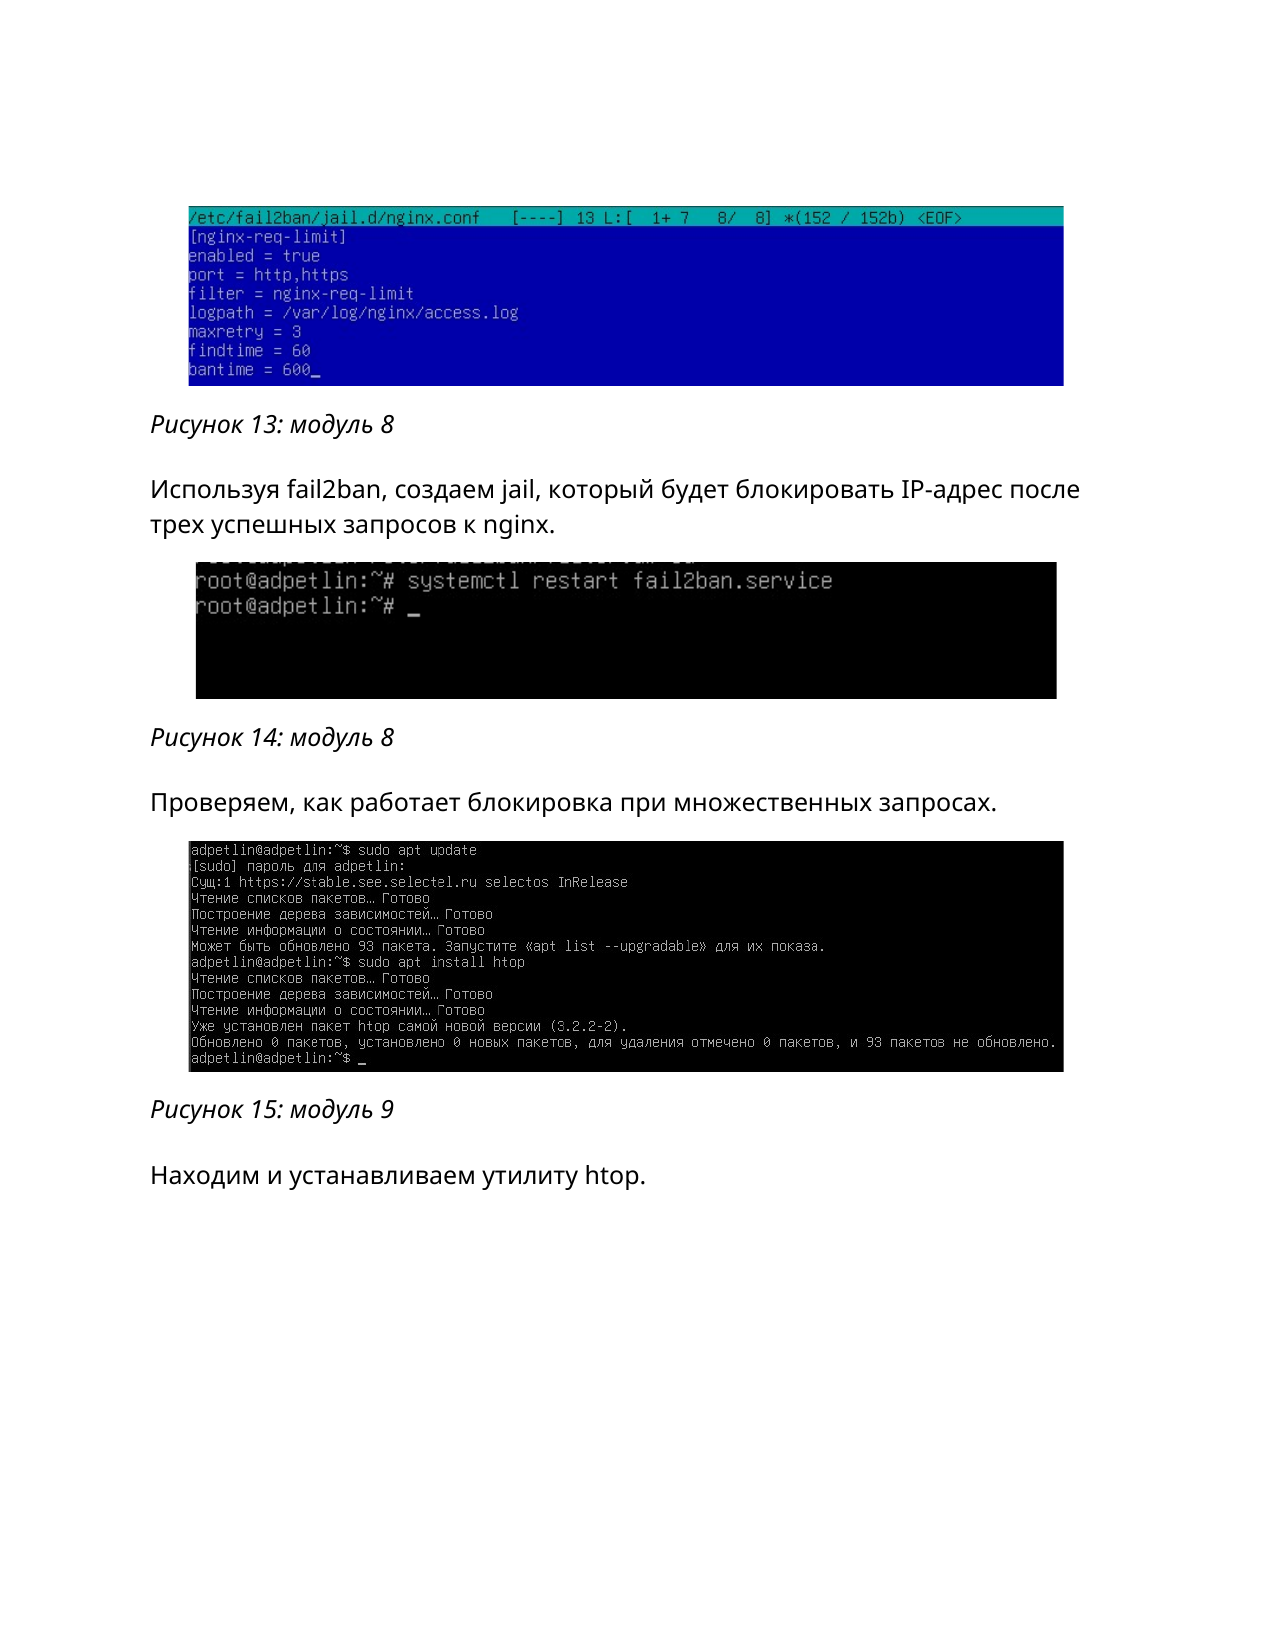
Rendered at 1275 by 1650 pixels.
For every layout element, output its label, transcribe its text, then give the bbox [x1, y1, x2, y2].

table_header Рисунок 15: модуль 9 [139, 838, 1114, 1139]
picture [195, 562, 1057, 699]
picture [188, 206, 1064, 386]
picture [188, 841, 1064, 1072]
text Проверяем, как работает блокировка при множественных запросах. [150, 785, 1125, 819]
text Используя fail2ban, создаем jail, который будет блокировать IP-адрес после трех успешных запросов к nginx. [150, 472, 1125, 540]
table_header Рисунок 13: модуль 8 [139, 203, 1114, 453]
text Находим и устанавливаем утилиту htop. [150, 1157, 1125, 1192]
table_header Рисунок 14: модуль 8 [139, 559, 1114, 766]
